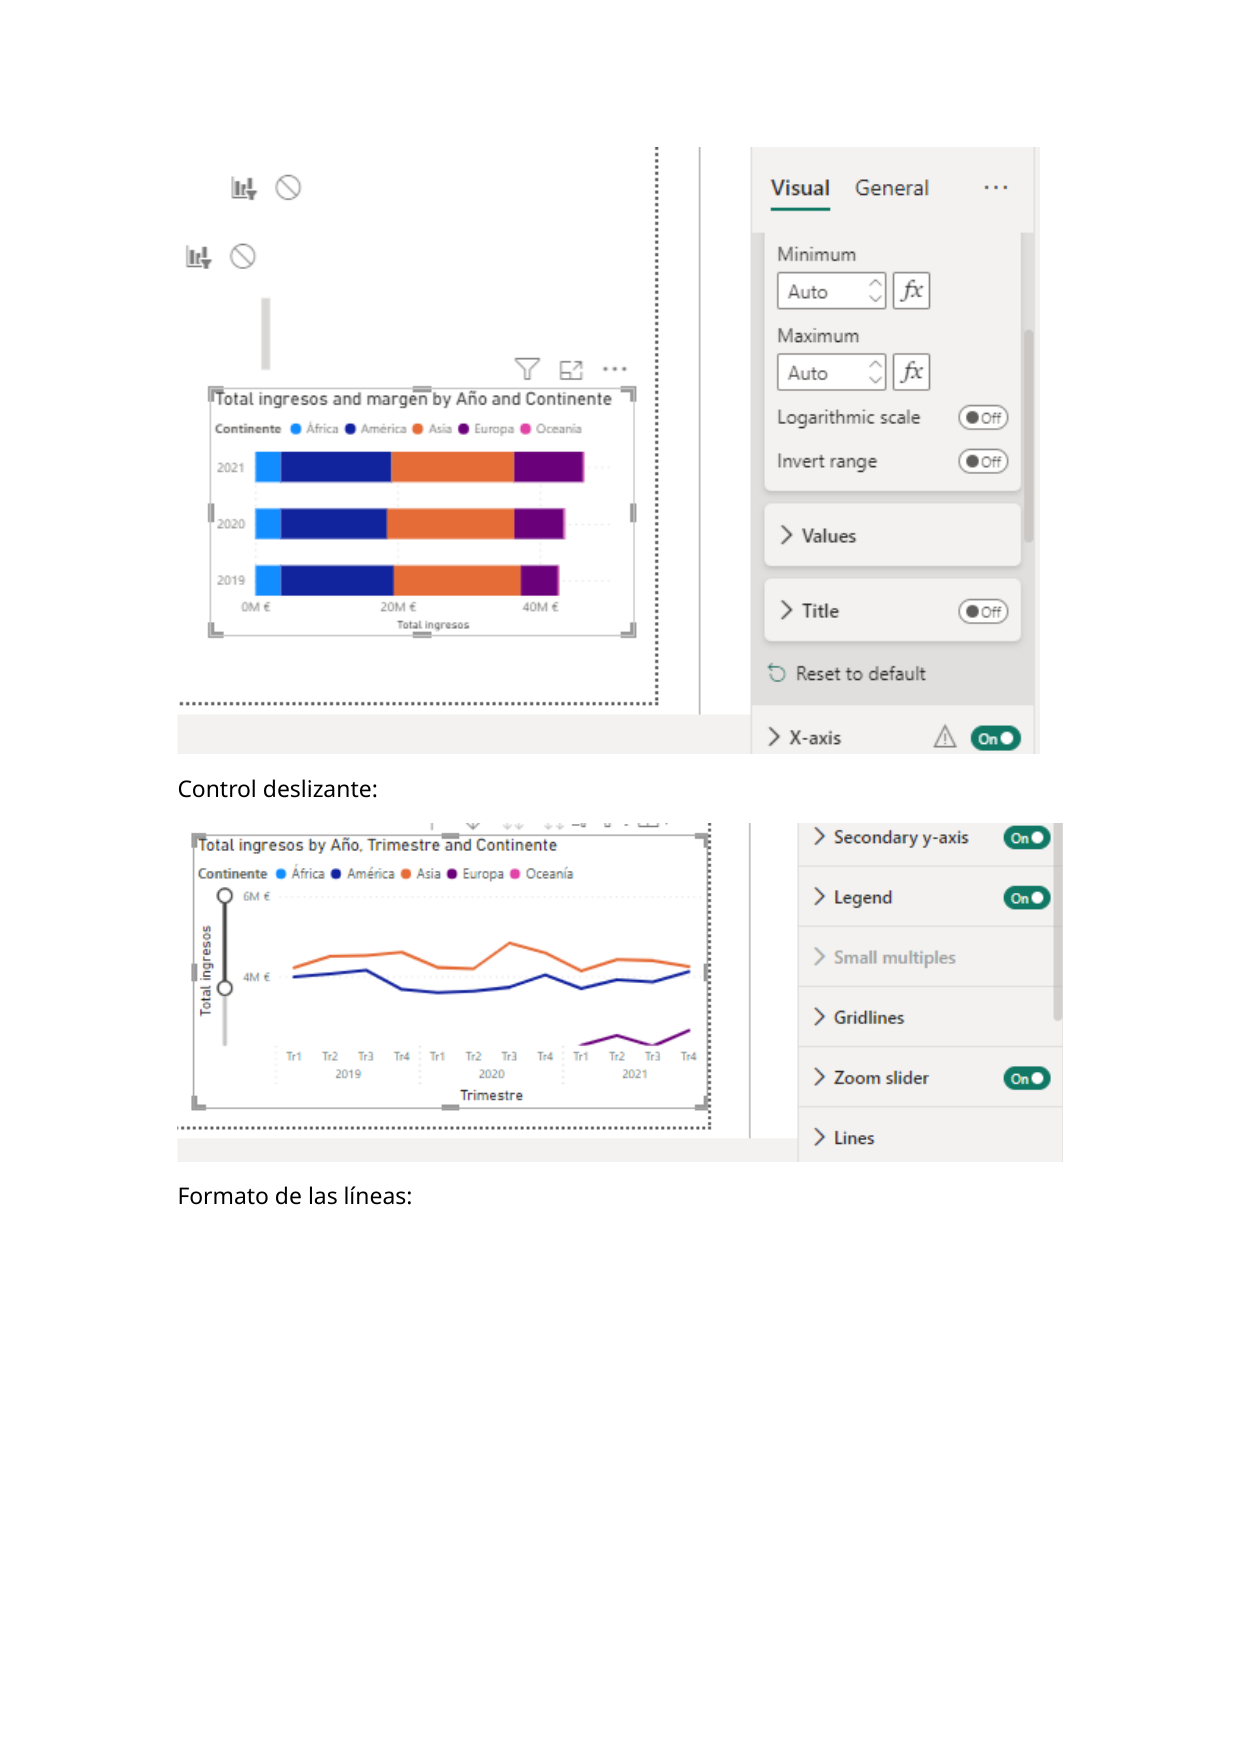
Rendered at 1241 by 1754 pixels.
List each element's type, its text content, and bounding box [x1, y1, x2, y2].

text Formato de las líneas: [177, 1180, 1063, 1212]
picture [177, 823, 1063, 1162]
picture [177, 147, 1040, 754]
text Control deslizante: [177, 773, 1063, 804]
